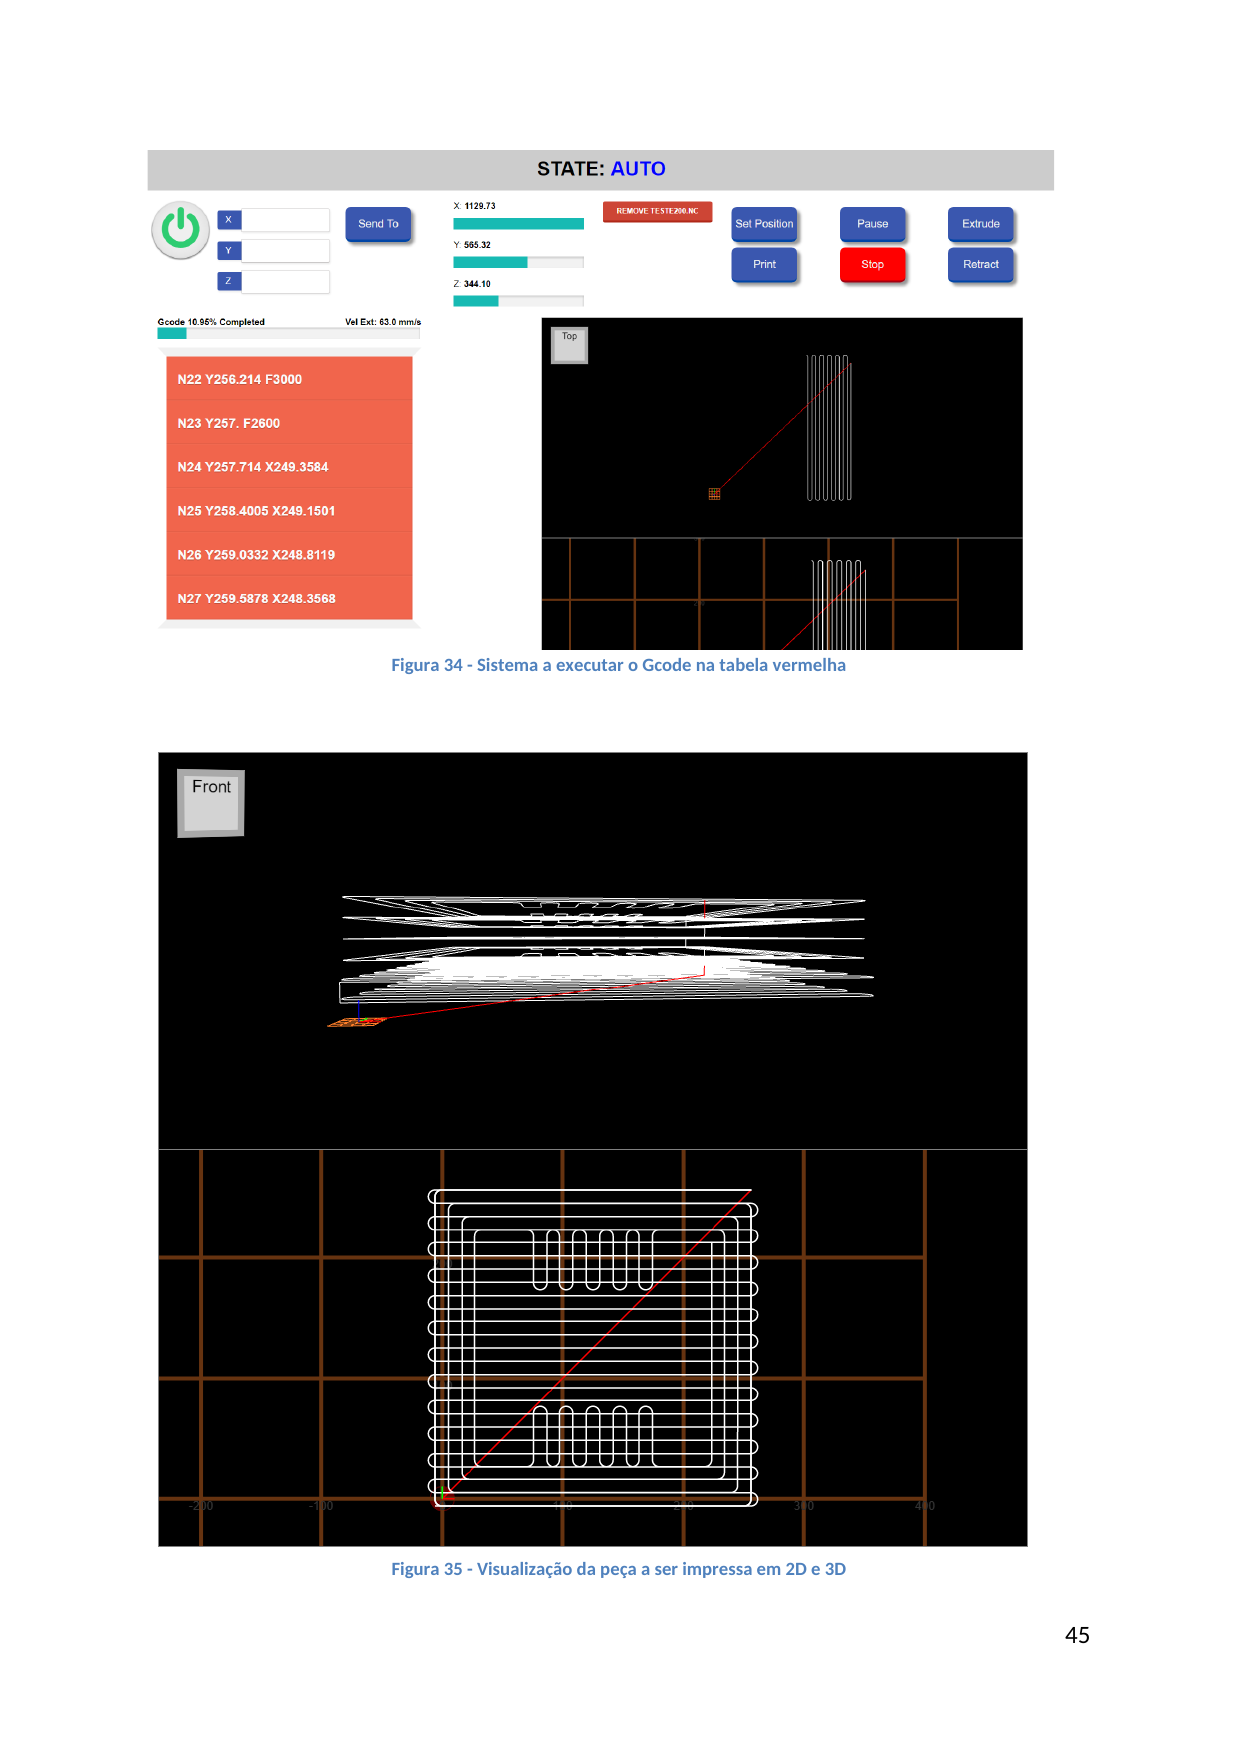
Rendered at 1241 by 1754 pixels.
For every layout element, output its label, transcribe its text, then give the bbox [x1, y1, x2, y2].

picture [147, 150, 1055, 650]
picture [147, 746, 1037, 1553]
